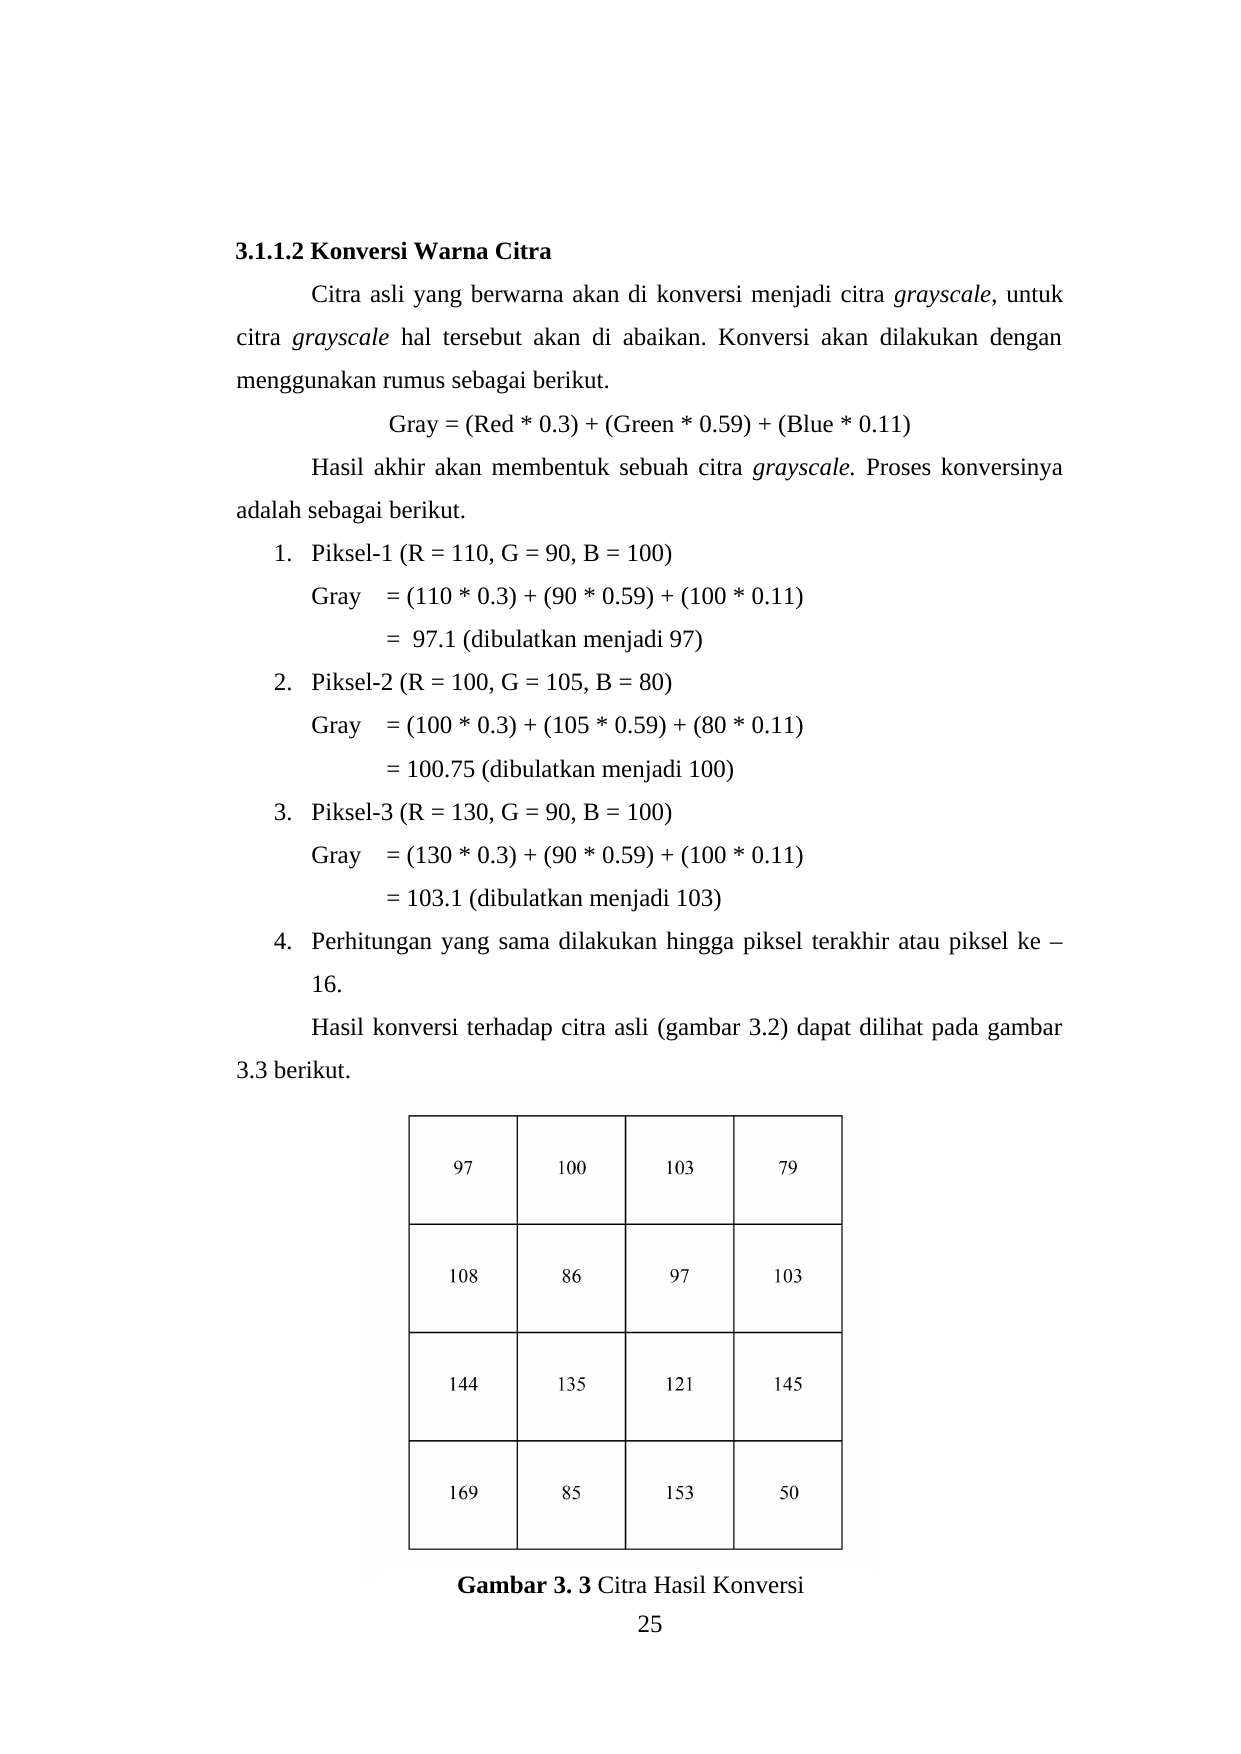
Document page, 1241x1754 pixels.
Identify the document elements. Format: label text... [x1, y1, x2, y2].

text Citra asli yang berwarna akan di konversi menjadi citra grayscale, untuk citra grayscale hal tersebut akan di abaikan. Konversi akan dilakukan dengan menggunakan rumus sebagai berikut. [236, 279, 1063, 394]
text Gray = (Red * 0.3) + (Green * 0.59) + (Blue * 0.11) [236, 409, 1063, 437]
text Gray = (110 * 0.3) + (90 * 0.59) + (100 * 0.11) [236, 581, 1063, 610]
text Hasil konversi terhadap citra asli (gambar 3.2) dapat dilihat pada gambar 3.3 berikut. [236, 1012, 1063, 1084]
list Piksel-3 (R = 130, G = 90, B = 100) [274, 797, 1063, 826]
list Piksel-2 (R = 100, G = 105, B = 80) [274, 667, 1063, 696]
text = 103.1 (dibulatkan menjadi 103) [236, 883, 1063, 912]
text Gray = (130 * 0.3) + (90 * 0.59) + (100 * 0.11) [236, 840, 1063, 869]
list Piksel-1 (R = 110, G = 90, B = 100) [274, 538, 1063, 567]
list Perhitungan yang sama dilakukan hingga piksel terakhir atau piksel ke – 16. [274, 926, 1063, 998]
text = 100.75 (dibulatkan menjadi 100) [236, 754, 1063, 782]
text Hasil akhir akan membentuk sebuah citra grayscale. Proses konversinya adalah sebagai berikut. [236, 452, 1063, 524]
subtitle Konversi Warna Citra [235, 236, 1063, 265]
text = 97.1 (dibulatkan menjadi 97) [236, 624, 1063, 653]
picture [357, 1085, 883, 1579]
text Gray = (100 * 0.3) + (105 * 0.59) + (80 * 0.11) [236, 711, 1063, 739]
